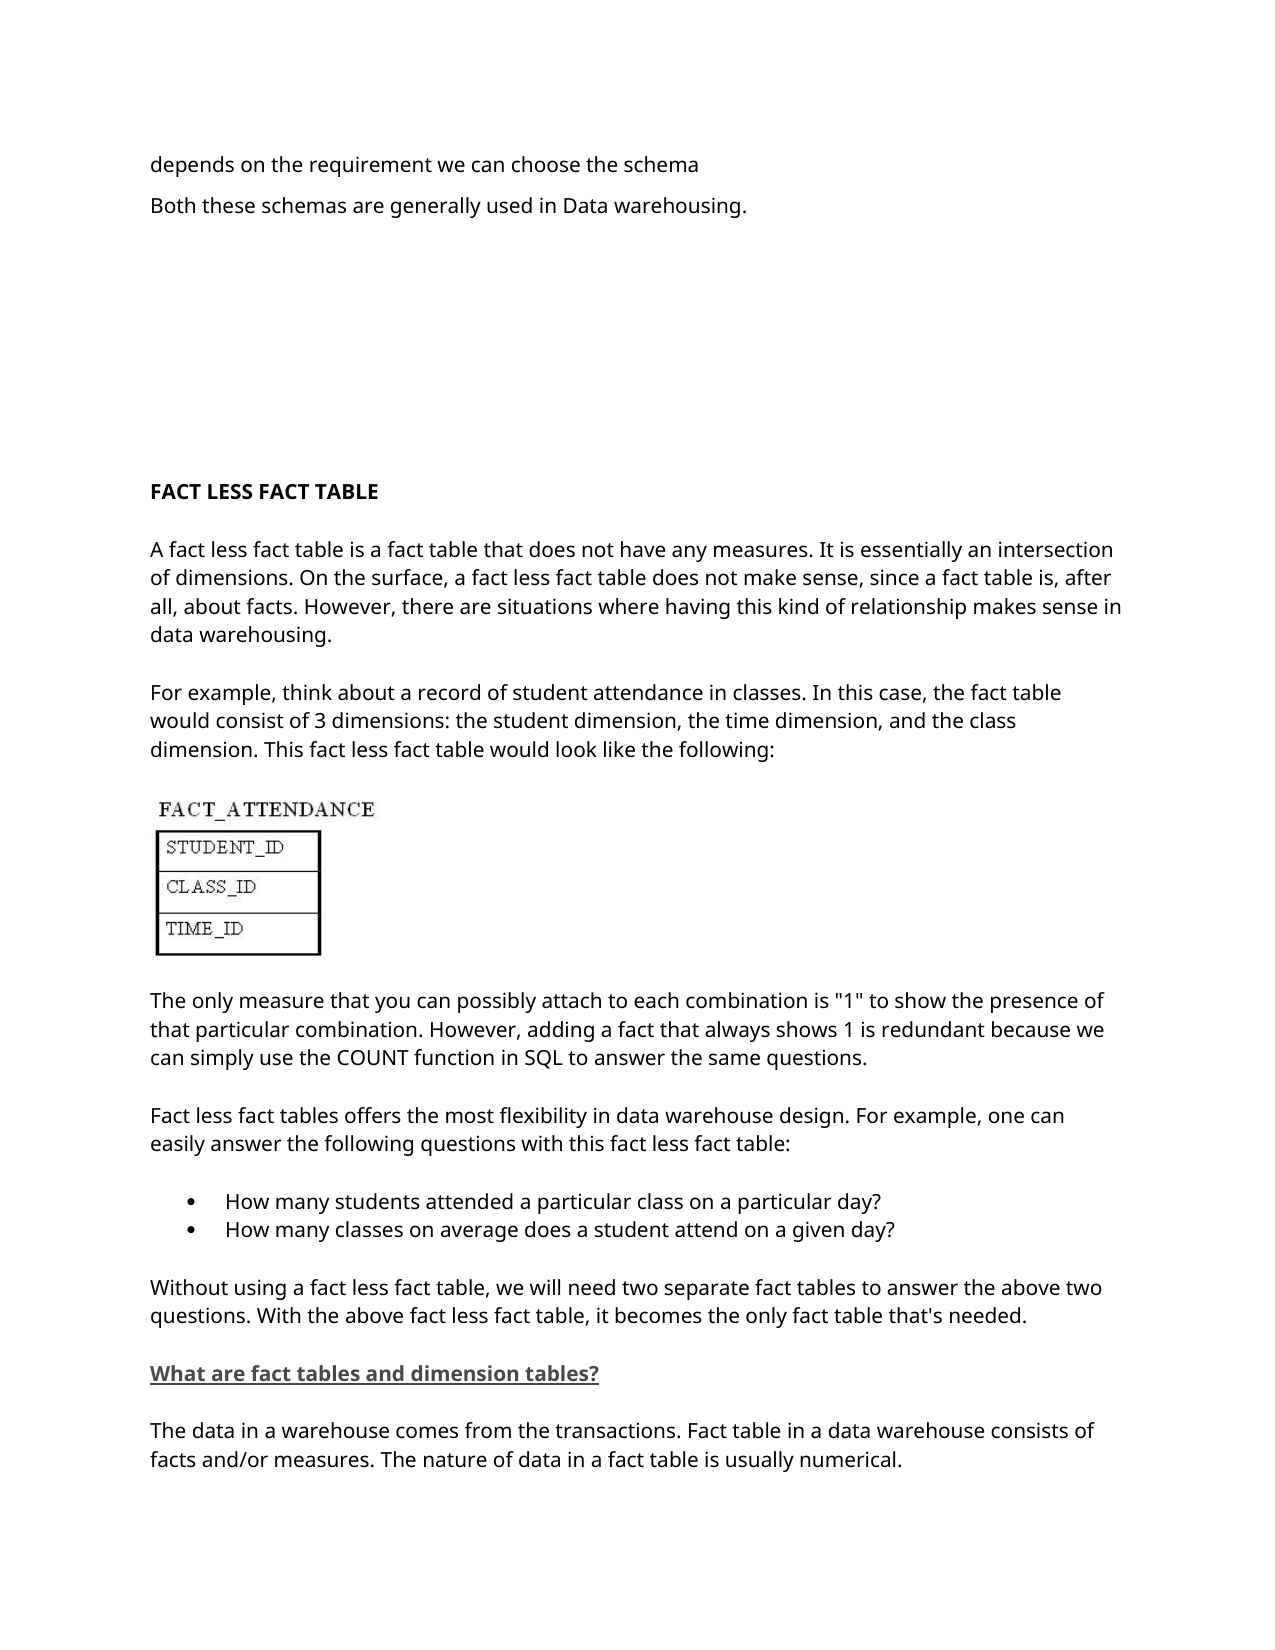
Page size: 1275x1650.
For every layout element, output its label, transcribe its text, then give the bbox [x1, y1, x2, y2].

text Both these schemas are generally used in Data warehousing. [150, 191, 1125, 219]
text depends on the requirement we can choose the schema [150, 150, 1125, 178]
text The only measure that you can possibly attach to each combination is "1" to show the presence of that particular combination. However, adding a fact that always shows 1 is redundant because we can simply use the COUNT function in SQL to answer the same questions. [150, 986, 1125, 1072]
text For example, think about a record of student attendance in classes. In this case, the fact table would consist of 3 dimensions: the student dimension, the time dimension, and the class dimension. This fact less fact table would look like the following: [150, 678, 1125, 763]
text What are fact tables and dimension tables? [150, 1359, 1125, 1387]
text The data in a warehouse comes from the transactions. Fact table in a data warehouse consists of facts and/or measures. The nature of data in a fact table is usually numerical. [150, 1417, 1125, 1473]
text A fact less fact table is a fact table that does not have any measures. It is essentially an intersection of dimensions. On the surface, a fact less fact table does not make sense, since a fact table is, after all, about facts. However, there are situations where having this kind of relationship makes sense in data warehousing. [150, 535, 1125, 649]
text Fact less fact tables offers the most flexibility in data warehouse design. For example, one can easily answer the following questions with this fact less fact table: [150, 1101, 1125, 1158]
text Without using a fact less fact table, we will need two separate fact tables to answer the above two questions. With the above fact less fact table, it becomes the only fact table that's needed. [150, 1273, 1125, 1330]
list How many classes on average does a student attend on a given day? [187, 1215, 1125, 1244]
text FACT LESS FACT TABLE [150, 477, 1125, 506]
list How many students attended a particular class on a particular day? [187, 1187, 1125, 1215]
picture [150, 792, 384, 958]
